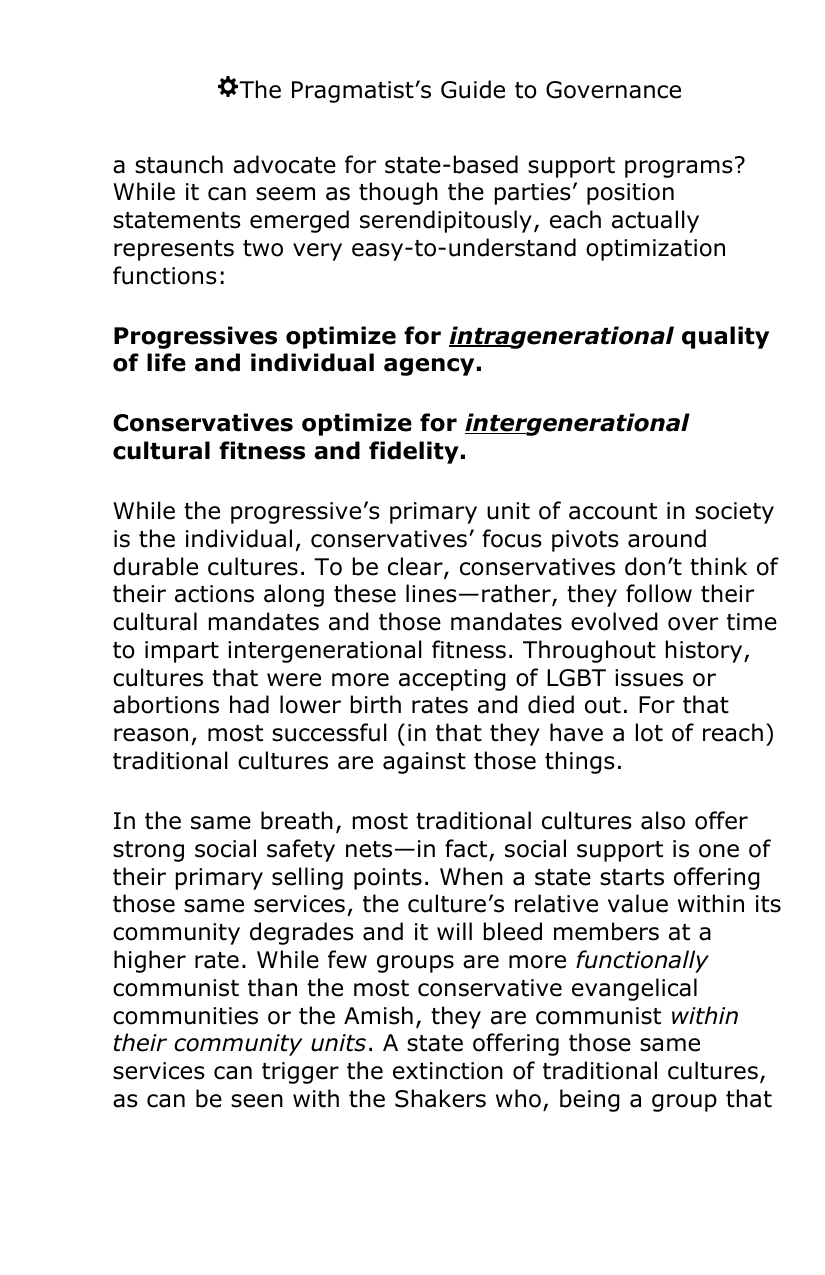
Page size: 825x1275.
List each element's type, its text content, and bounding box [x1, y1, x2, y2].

text Conservatives optimize for intergenerational cultural fitness and fidelity. [112, 409, 787, 464]
text While the progressive’s primary unit of account in society is the individual, conservatives’ focus pivots around durable cultures. To be clear, conservatives don’t think of their actions along these lines—rather, they follow their cultural mandates and those mandates evolved over time to impart intergenerational fitness. Throughout history, cultures that were more accepting of LGBT issues or abortions had lower birth rates and died out. For that reason, most successful (in that they have a lot of reach) traditional cultures are against those things. [112, 496, 787, 774]
text Progressives optimize for intragenerational quality of life and individual agency. [112, 321, 787, 377]
picture [217, 75, 239, 98]
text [112, 150, 787, 289]
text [112, 806, 787, 1112]
